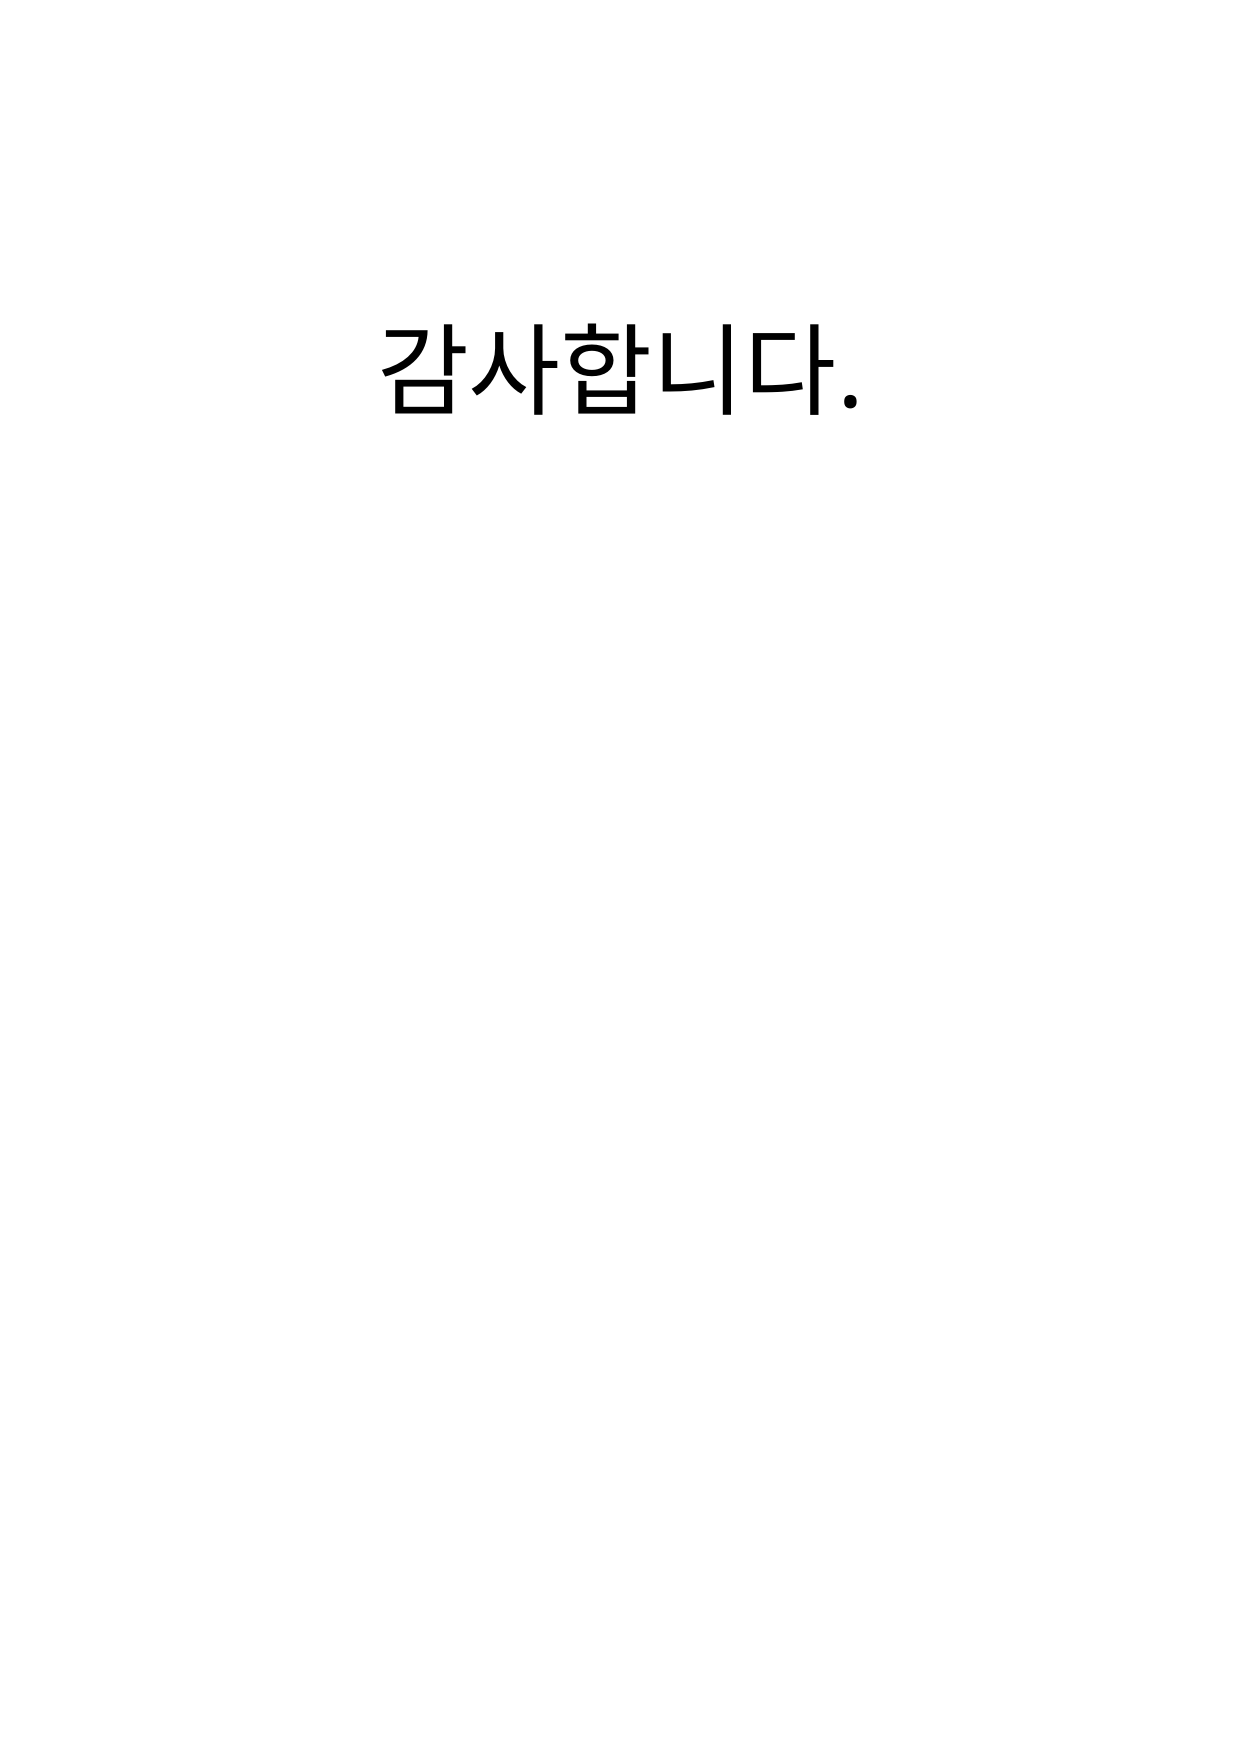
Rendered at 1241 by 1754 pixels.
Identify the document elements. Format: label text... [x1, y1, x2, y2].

text 감사합니다. [150, 291, 1090, 436]
